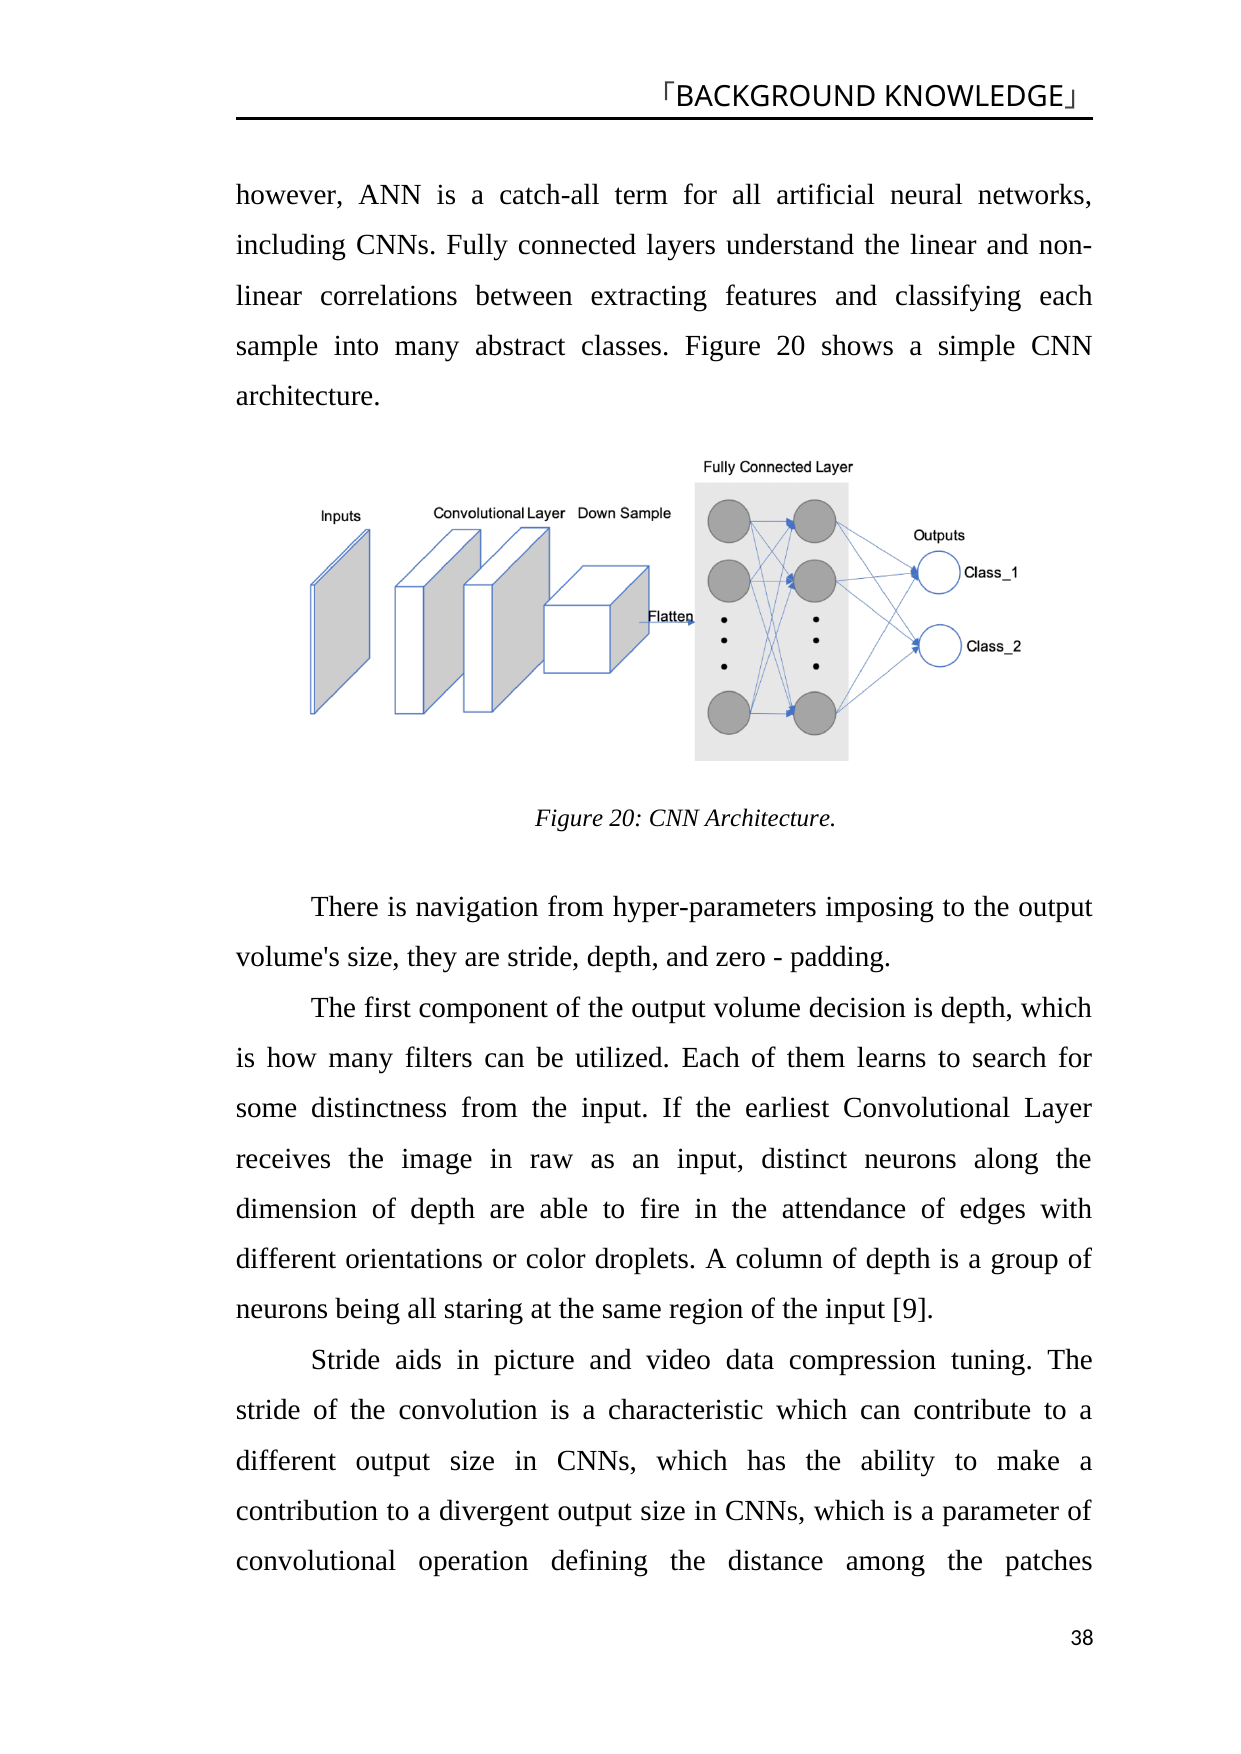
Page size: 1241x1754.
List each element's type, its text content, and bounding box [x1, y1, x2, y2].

text The first component of the output volume decision is depth, which is how many filters can be utilized. Each of them learns to search for some distinctness from the input. If the earliest Convolutional Layer receives the image in raw as an input, distinct neurons along the dimension of depth are able to fire in the attendance of edges with different orientations or color droplets. A column of depth is a group of neurons being all staring at the same region of the input [9]. [236, 990, 1093, 1325]
text Figure 20: CNN Architecture. [386, 803, 986, 832]
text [236, 177, 1093, 412]
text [236, 1342, 1093, 1577]
picture [285, 445, 1044, 773]
text There is navigation from hyper-parameters imposing to the output volume's size, they are stride, depth, and zero - padding. [236, 889, 1093, 973]
